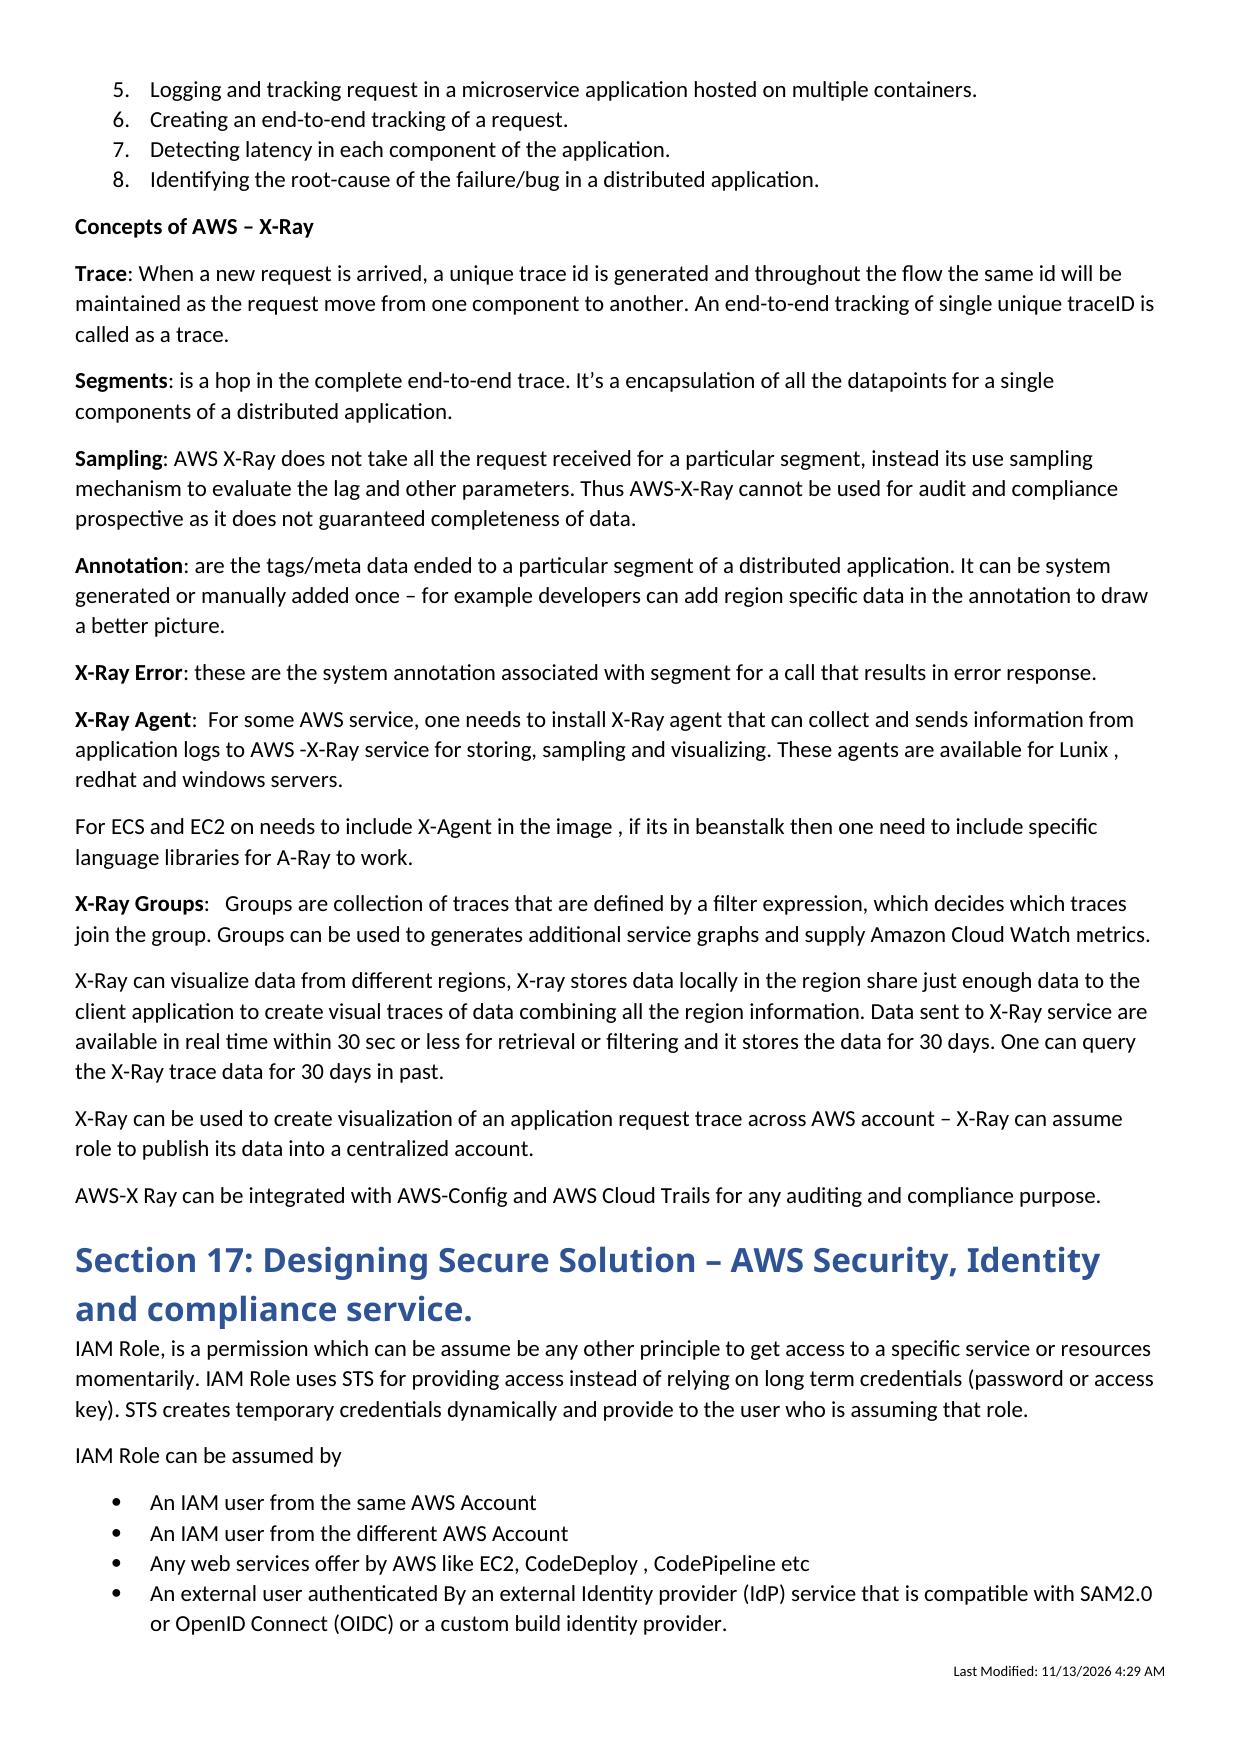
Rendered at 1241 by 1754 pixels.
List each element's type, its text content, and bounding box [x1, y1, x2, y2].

text X-Ray can visualize data from different regions, X-ray stores data locally in the region share just enough data to the client application to create visual traces of data combining all the region information. Data sent to X-Ray service are available in real time within 30 sec or less for retrieval or filtering and it stores the data for 30 days. One can query the X-Ray trace data for 30 days in past. [75, 967, 1165, 1085]
text Sampling: AWS X-Ray does not take all the request received for a particular segment, instead its use sampling mechanism to evaluate the lag and other parameters. Thus AWS-X-Ray cannot be used for audit and compliance prospective as it does not guaranteed completeness of data. [75, 444, 1165, 532]
text IAM Role, is a permission which can be assume be any other principle to get access to a specific service or resources momentarily. IAM Role uses STS for providing access instead of relying on long term credentials (password or access key). STS creates temporary credentials dynamically and provide to the user who is assuming that role. [75, 1334, 1165, 1423]
list An IAM user from the same AWS Account [112, 1488, 1165, 1517]
text IAM Role can be assumed by [75, 1442, 1165, 1470]
list Creating an end-to-end tracking of a request. [112, 105, 1165, 133]
text X-Ray Error: these are the system annotation associated with segment for a call that results in error response. [75, 658, 1165, 686]
list Any web services offer by AWS like EC2, CodeDeploy , CodePipeline etc [112, 1549, 1165, 1577]
list Identifying the root-cause of the failure/bug in a distributed application. [112, 166, 1165, 194]
list An external user authenticated By an external Identity provider (IdP) service that is compatible with SAM2.0 or OpenID Connect (OIDC) or a custom build identity provider. [112, 1579, 1165, 1637]
text For ECS and EC2 on needs to include X-Agent in the image , if its in beanstalk then one need to include specific language libraries for A-Ray to work. [75, 812, 1165, 871]
text X-Ray Groups: Groups are collection of traces that are defined by a filter expression, which decides which traces join the group. Groups can be used to generates additional service graphs and supply Amazon Cloud Watch metrics. [75, 889, 1165, 948]
list Logging and tracking request in a microservice application hosted on multiple containers. [112, 75, 1165, 103]
text X-Ray can be used to create visualization of an application request trace across AWS account – X-Ray can assume role to publish its data into a centralized account. [75, 1104, 1165, 1162]
subtitle Section 17: Designing Secure Solution – AWS Security, Identity and compliance service. [75, 1236, 1165, 1331]
text Annotation: are the tags/meta data ended to a particular segment of a distributed application. It can be system generated or manually added once – for example developers can add region specific data in the annotation to draw a better picture. [75, 551, 1165, 639]
text Concepts of AWS – X-Ray [75, 212, 1165, 241]
text X-Ray Agent: For some AWS service, one needs to install X-Ray agent that can collect and sends information from application logs to AWS -X-Ray service for storing, sampling and visualizing. These agents are available for Lunix , redhat and windows servers. [75, 705, 1165, 794]
list Detecting latency in each component of the application. [112, 135, 1165, 163]
list An IAM user from the different AWS Account [112, 1519, 1165, 1547]
text AWS-X Ray can be integrated with AWS-Config and AWS Cloud Trails for any auditing and compliance purpose. [75, 1181, 1165, 1209]
text Trace: When a new request is arrived, a unique trace id is generated and throughout the flow the same id will be maintained as the request move from one component to another. An end-to-end tracking of single unique traceID is called as a trace. [75, 259, 1165, 348]
text Segments: is a hop in the complete end-to-end trace. It’s a encapsulation of all the datapoints for a single components of a distributed application. [75, 367, 1165, 425]
